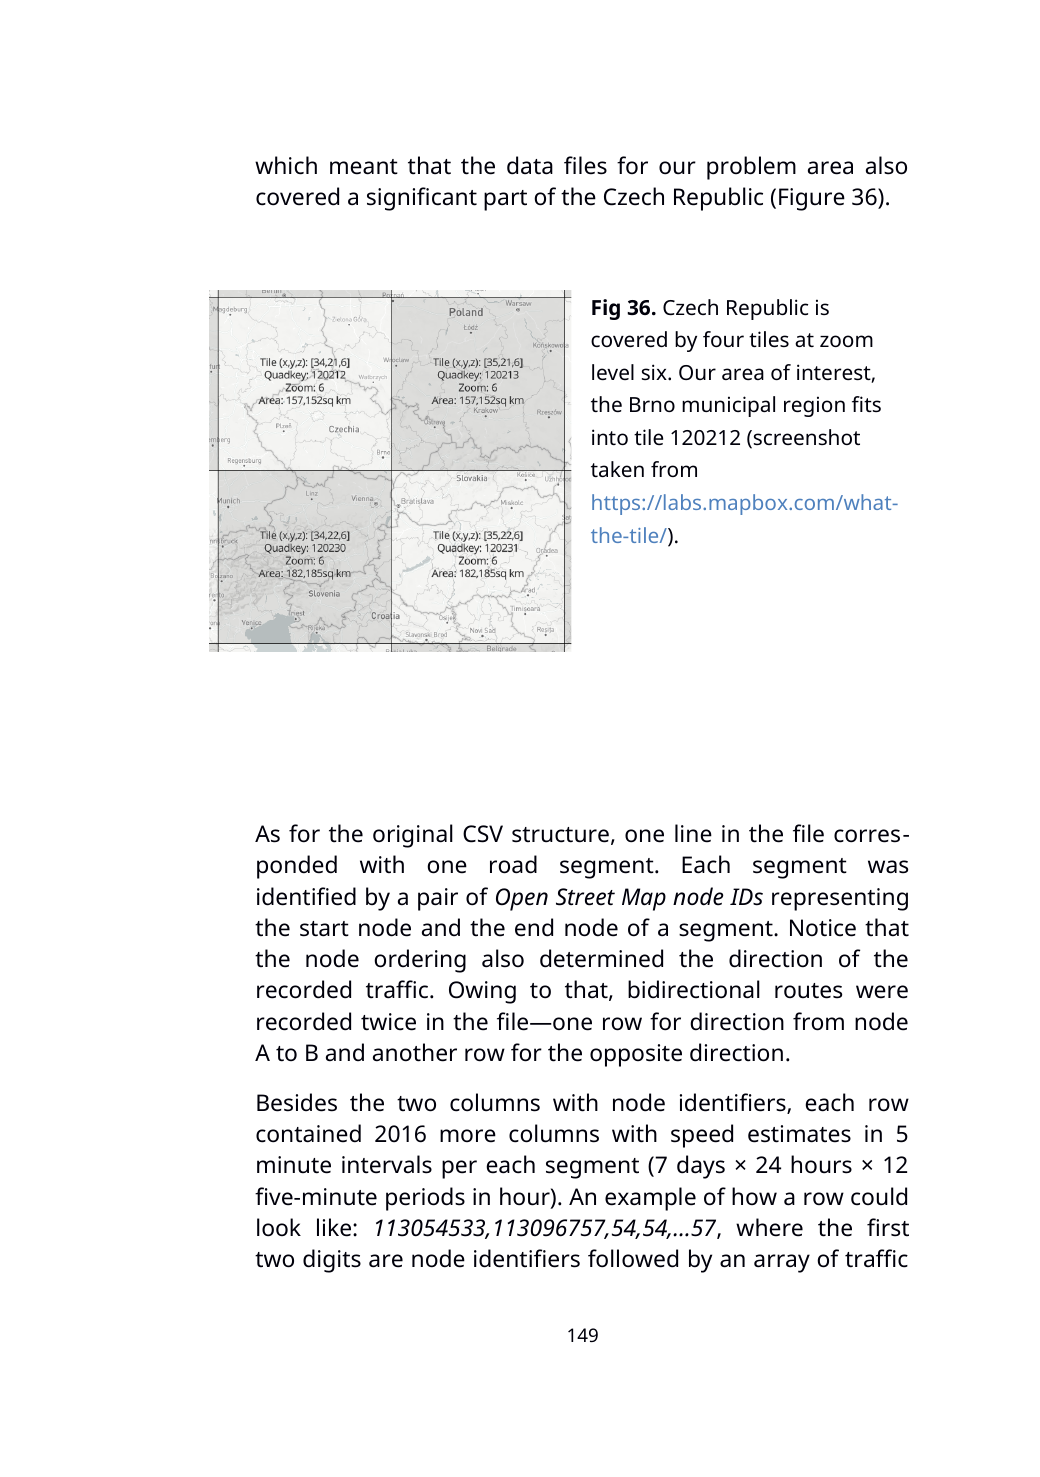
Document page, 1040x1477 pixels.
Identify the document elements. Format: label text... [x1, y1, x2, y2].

text Fig 36. Czech Republic is covered by four tiles at zoom level six. Our area of interest, the Brno municipal region fits into tile 120212 (screenshot taken from https://labs.mapbox.com/what-the-tile/). [572, 293, 910, 549]
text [255, 150, 910, 212]
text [255, 1087, 910, 1274]
text As for the original CSV structure, one line in the file corresponded with one road segment. Each segment was identified by a pair of Open Street Map node IDs representing the start node and the end node of a segment. Notice that the node ordering also determined the direction of the recorded traffic. Owing to that, bidirectional routes were recorded twice in the file—one row for direction from node A to B and another row for the opposite direction. [255, 818, 910, 1068]
picture [209, 290, 572, 652]
